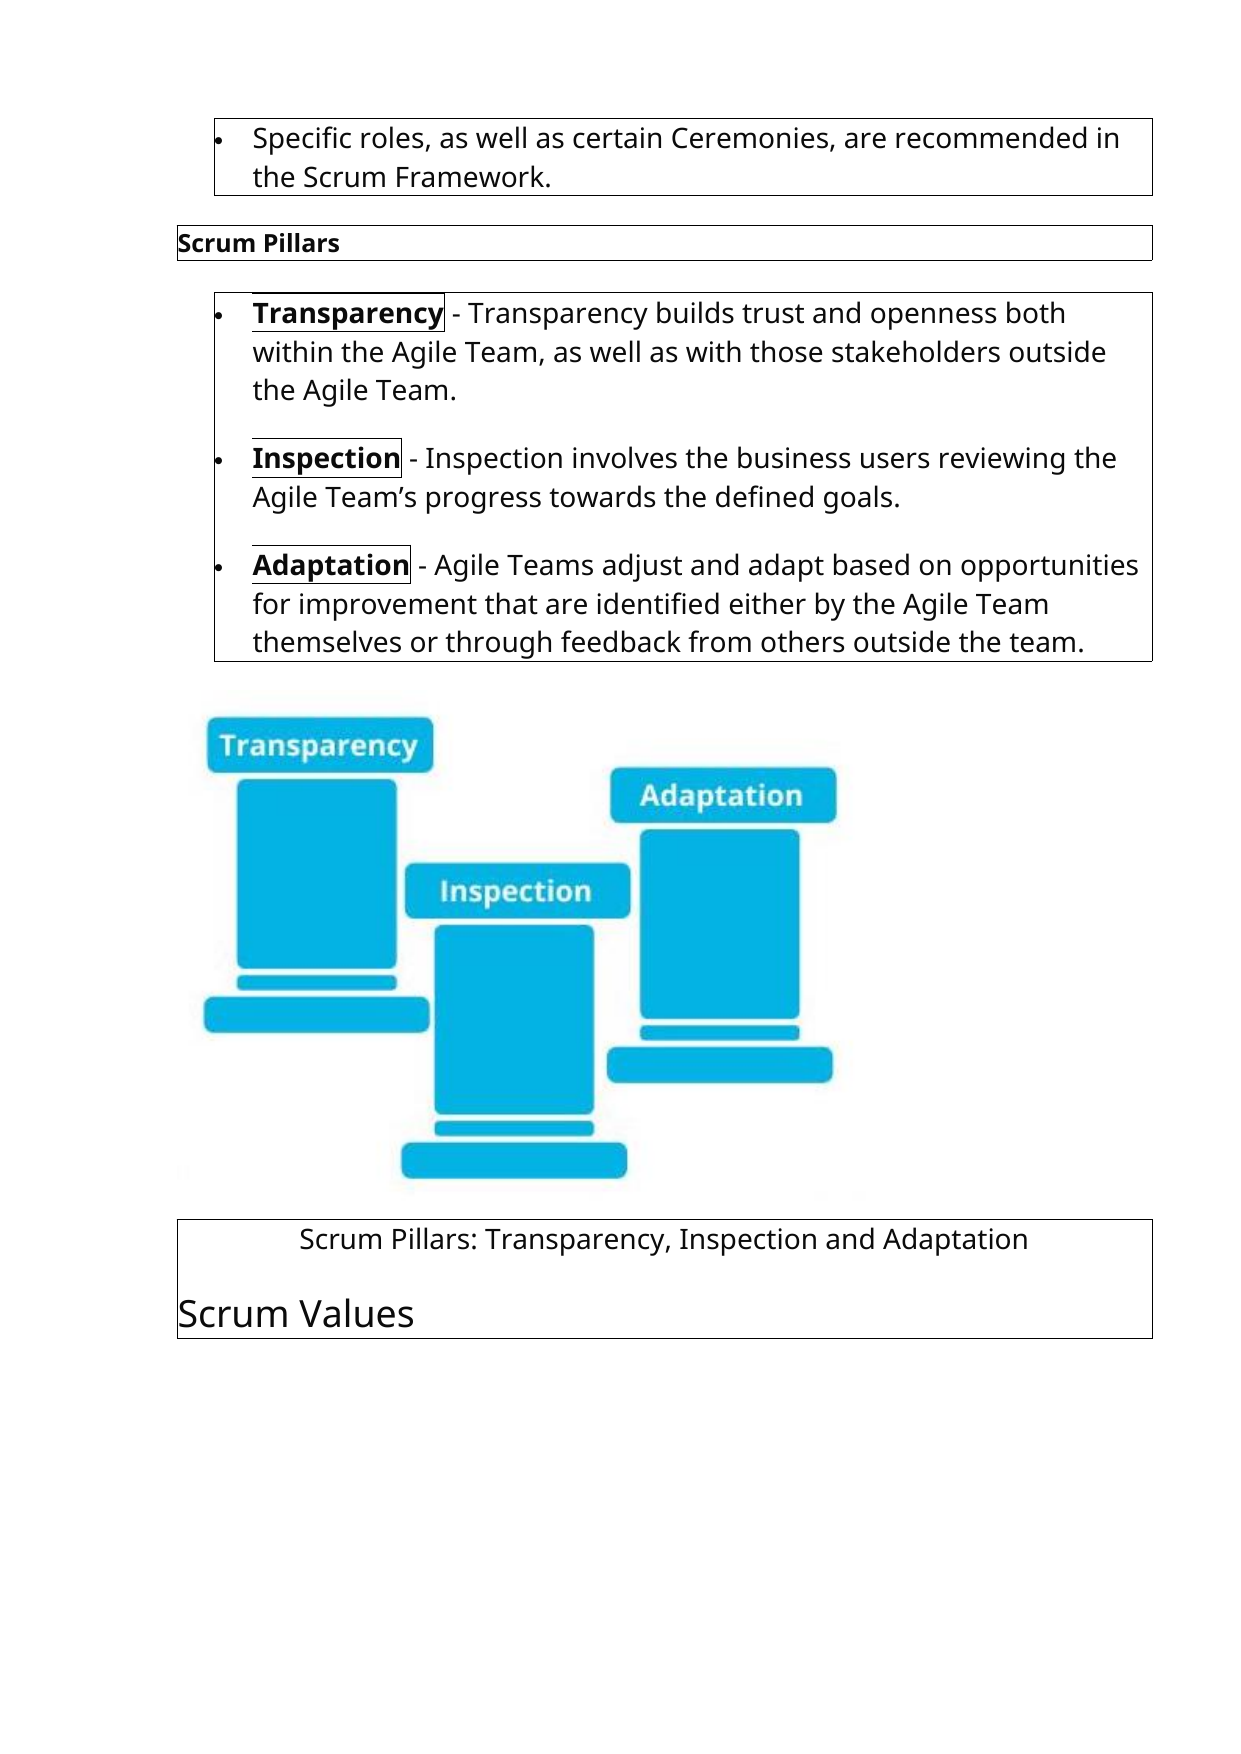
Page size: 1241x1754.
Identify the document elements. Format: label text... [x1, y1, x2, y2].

picture [177, 690, 870, 1201]
list Transparency - Transparency builds trust and openness both within the Agile Team, as well as with those stakeholders outside the Agile Team. [215, 293, 1152, 408]
subtitle Scrum Values [178, 1287, 1152, 1338]
list Specific roles, as well as certain Ceremonies, are recommended in the Scrum Framework. [215, 119, 1152, 195]
subtitle Scrum Pillars [178, 226, 1152, 260]
list Adaptation - Agile Teams adjust and adapt based on opportunities for improvement that are identified either by the Agile Team themselves or through feedback from others outside the team. [215, 544, 1152, 661]
list Inspection - Inspection involves the business users reviewing the Agile Team’s progress towards the defined goals. [215, 437, 1152, 515]
text Scrum Pillars: Transparency, Inspection and Adaptation [178, 1220, 1152, 1258]
